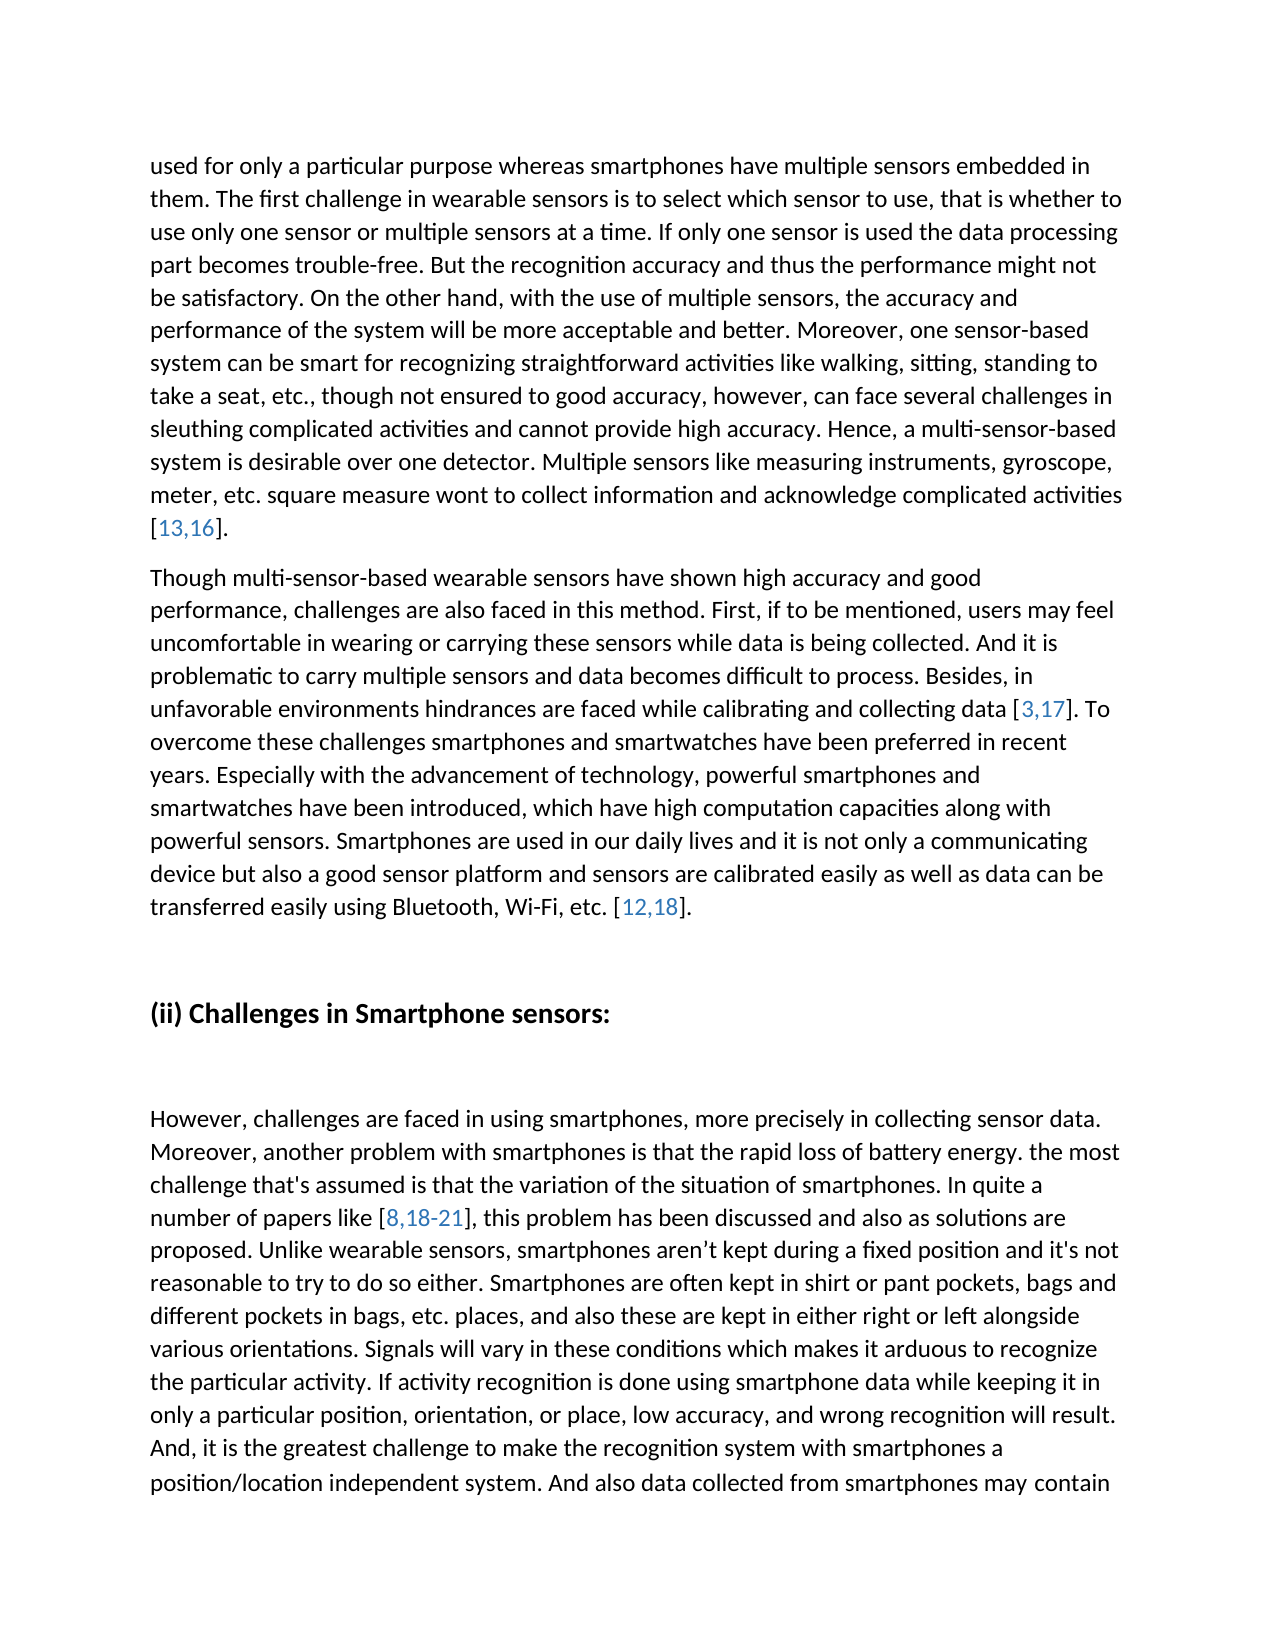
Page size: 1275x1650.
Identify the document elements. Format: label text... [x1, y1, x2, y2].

text (ii) Challenges in Smartphone sensors: [150, 996, 1125, 1031]
text Though multi-sensor-based wearable sensors have shown high accuracy and good performance, challenges are also faced in this method. First, if to be mentioned, users may feel uncomfortable in wearing or carrying these sensors while data is being collected. And it is problematic to carry multiple sensors and data becomes difficult to process. Besides, in unfavorable environments hindrances are faced while calibrating and collecting data [3,17]. To overcome these challenges smartphones and smartwatches have been preferred in recent years. Especially with the advancement of technology, powerful smartphones and smartwatches have been introduced, which have high computation capacities along with powerful sensors. Smartphones are used in our daily lives and it is not only a communicating device but also a good sensor platform and sensors are calibrated easily as well as data can be transferred easily using Bluetooth, Wi-Fi, etc. [12,18]. [150, 562, 1125, 921]
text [150, 1103, 1125, 1498]
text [150, 150, 1125, 543]
